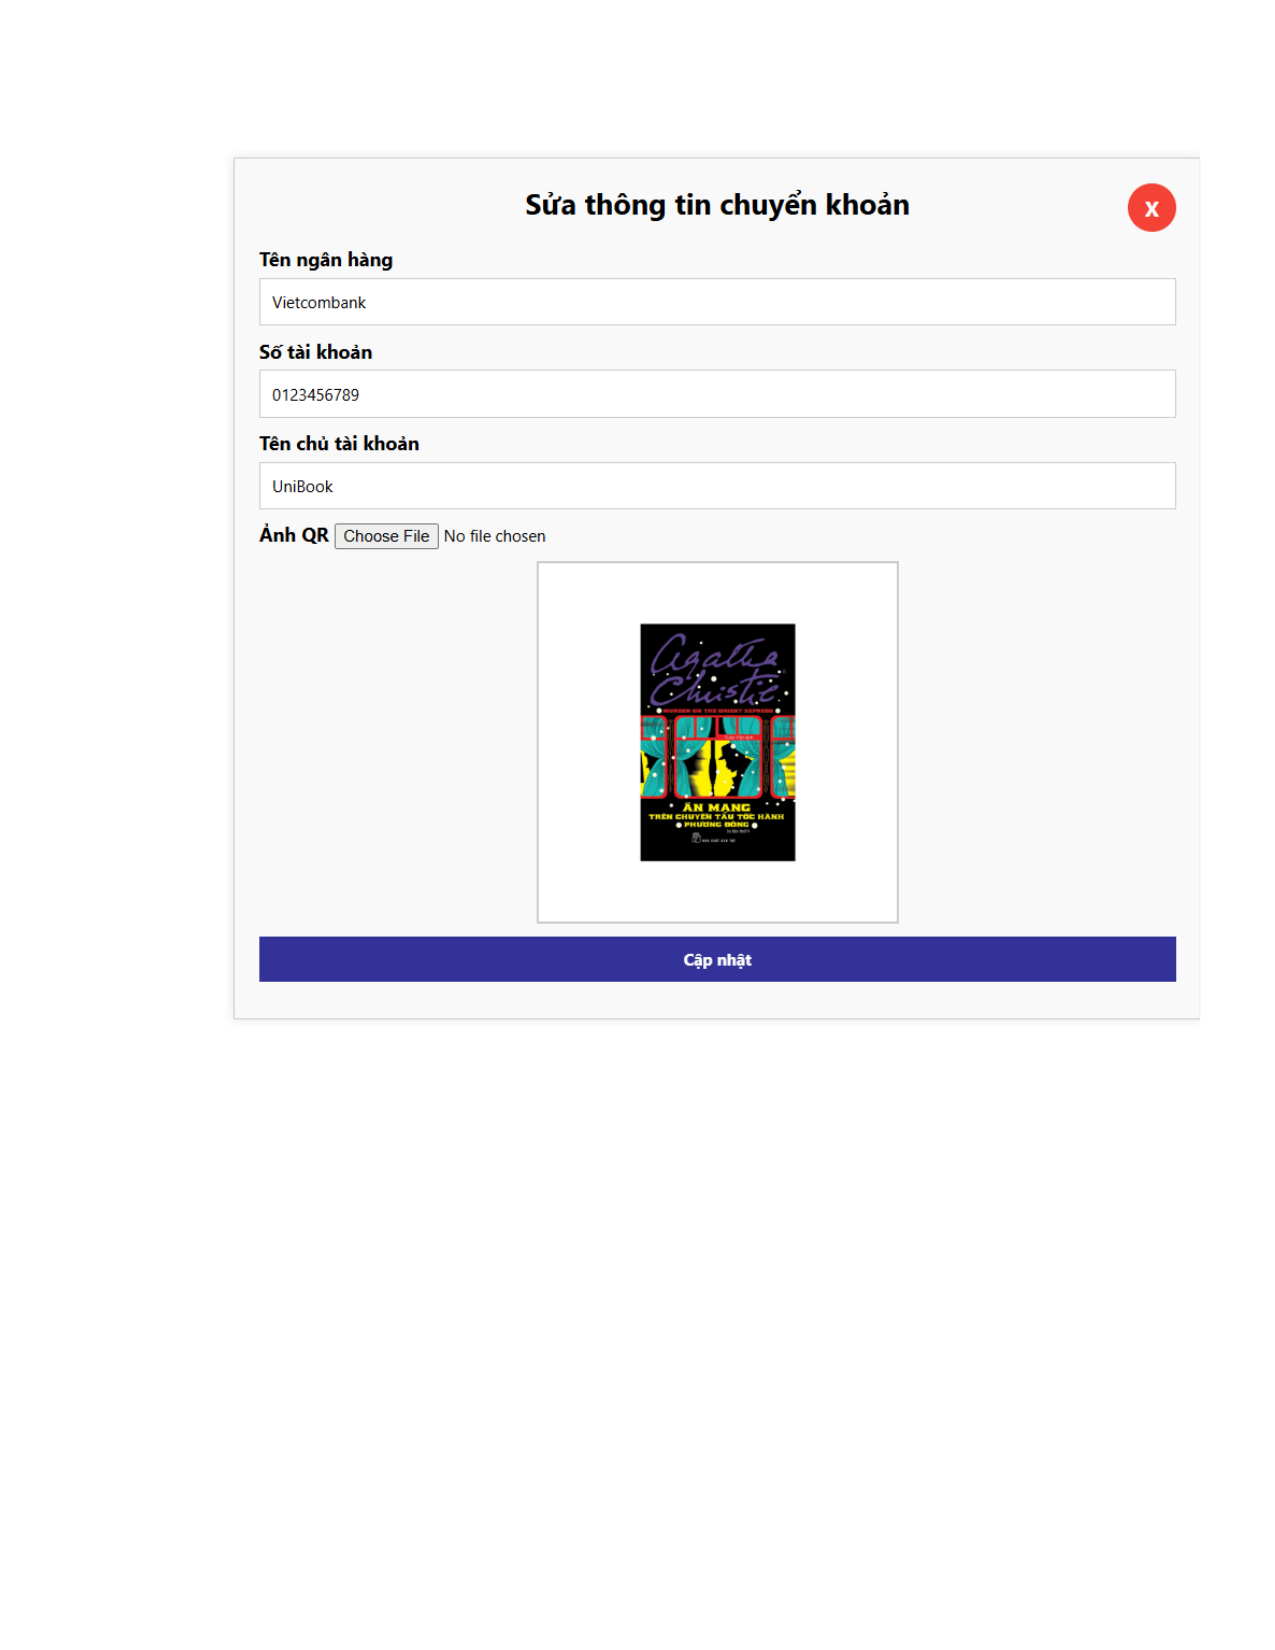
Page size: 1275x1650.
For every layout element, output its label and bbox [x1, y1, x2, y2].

picture [225, 150, 1200, 1027]
